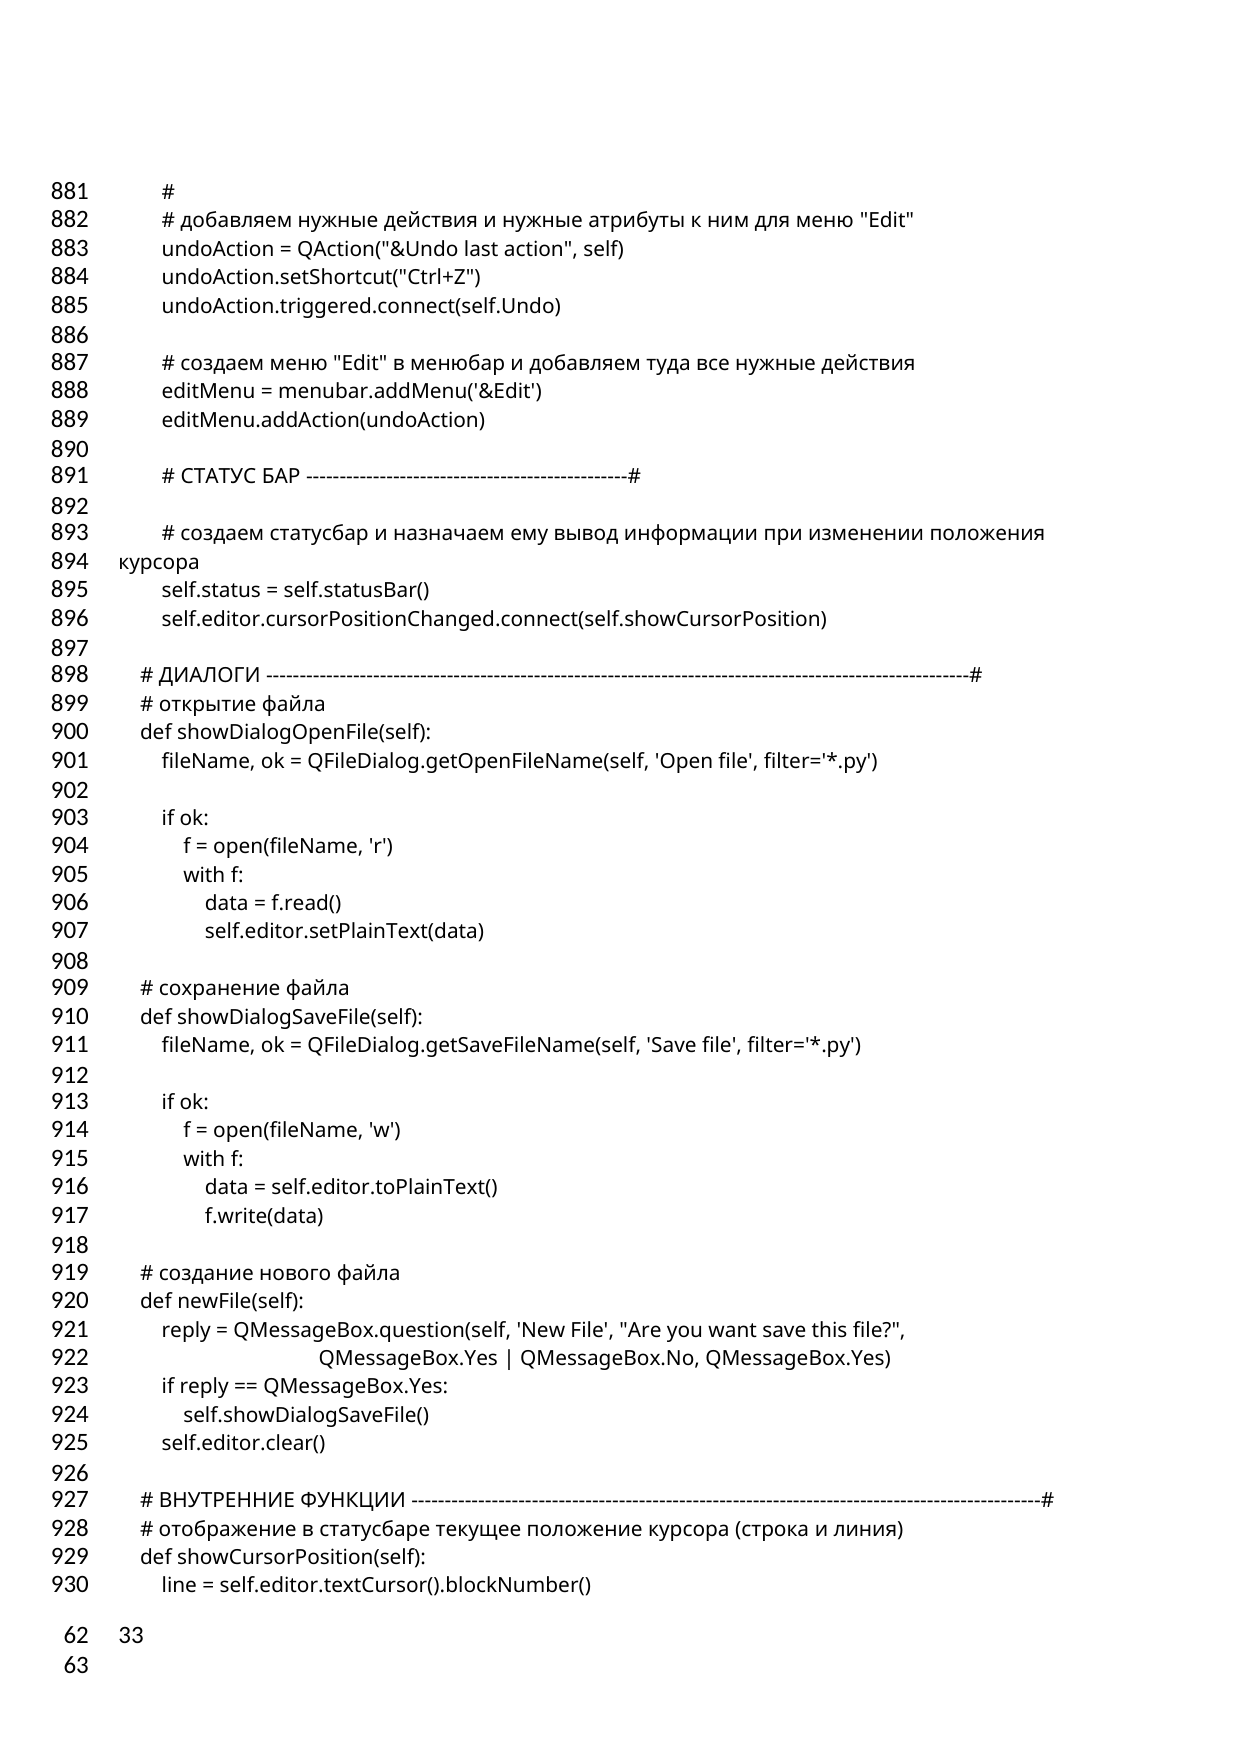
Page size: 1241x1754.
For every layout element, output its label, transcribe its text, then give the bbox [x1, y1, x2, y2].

text editMenu.addAction(undoAction) [118, 405, 1122, 433]
text def showCursorPosition(self): [118, 1542, 1122, 1571]
text # добавляем нужные действия и нужные атрибуты к ним для меню "Edit" [118, 206, 1122, 234]
text # ВНУТРЕННИЕ ФУНКЦИИ ----------------------------------------------------------------------------------------------# [118, 1485, 1122, 1514]
text self.editor.cursorPositionChanged.connect(self.showCursorPosition) [118, 604, 1122, 632]
text # сохранение файла [118, 973, 1122, 1002]
text data = self.editor.toPlainText() [118, 1172, 1122, 1201]
text undoAction = QAction("&Undo last action", self) [118, 234, 1122, 262]
text self.editor.setPlainText(data) [118, 917, 1122, 945]
text self.showDialogSaveFile() [118, 1400, 1122, 1428]
text fileName, ok = QFileDialog.getSaveFileName(self, 'Save file', filter='*.py') [118, 1030, 1122, 1059]
text reply = QMessageBox.question(self, 'New File', "Are you want save this file?", [118, 1315, 1122, 1343]
text # [118, 177, 1122, 206]
text f.write(data) [118, 1201, 1122, 1229]
text f = open(fileName, 'r') [118, 831, 1122, 860]
text with f: [118, 860, 1122, 888]
text self.status = self.statusBar() [118, 575, 1122, 604]
text line = self.editor.textCursor().blockNumber() [118, 1571, 1122, 1599]
text def newFile(self): [118, 1286, 1122, 1315]
text # создание нового файла [118, 1258, 1122, 1286]
text # СТАТУС БАР ------------------------------------------------# [118, 462, 1122, 490]
text # ДИАЛОГИ ---------------------------------------------------------------------------------------------------------# [118, 661, 1122, 689]
text with f: [118, 1144, 1122, 1172]
text undoAction.triggered.connect(self.Undo) [118, 291, 1122, 319]
text # отображение в статусбаре текущее положение курсора (строка и линия) [118, 1514, 1122, 1542]
text undoAction.setShortcut("Ctrl+Z") [118, 262, 1122, 291]
text def showDialogSaveFile(self): [118, 1002, 1122, 1030]
text f = open(fileName, 'w') [118, 1116, 1122, 1144]
text # создаем меню "Edit" в менюбар и добавляем туда все нужные действия [118, 348, 1122, 376]
text # создаем статусбар и назначаем ему вывод информации при изменении положения курсора [118, 518, 1122, 575]
text editMenu = menubar.addMenu('&Edit') [118, 376, 1122, 405]
text self.editor.clear() [118, 1428, 1122, 1457]
text if reply == QMessageBox.Yes: [118, 1372, 1122, 1400]
text data = f.read() [118, 888, 1122, 917]
text if ok: [118, 803, 1122, 831]
text def showDialogOpenFile(self): [118, 717, 1122, 746]
text fileName, ok = QFileDialog.getOpenFileName(self, 'Open file', filter='*.py') [118, 746, 1122, 774]
text QMessageBox.Yes | QMessageBox.No, QMessageBox.Yes) [118, 1343, 1122, 1372]
text # открытие файла [118, 689, 1122, 717]
text if ok: [118, 1087, 1122, 1116]
